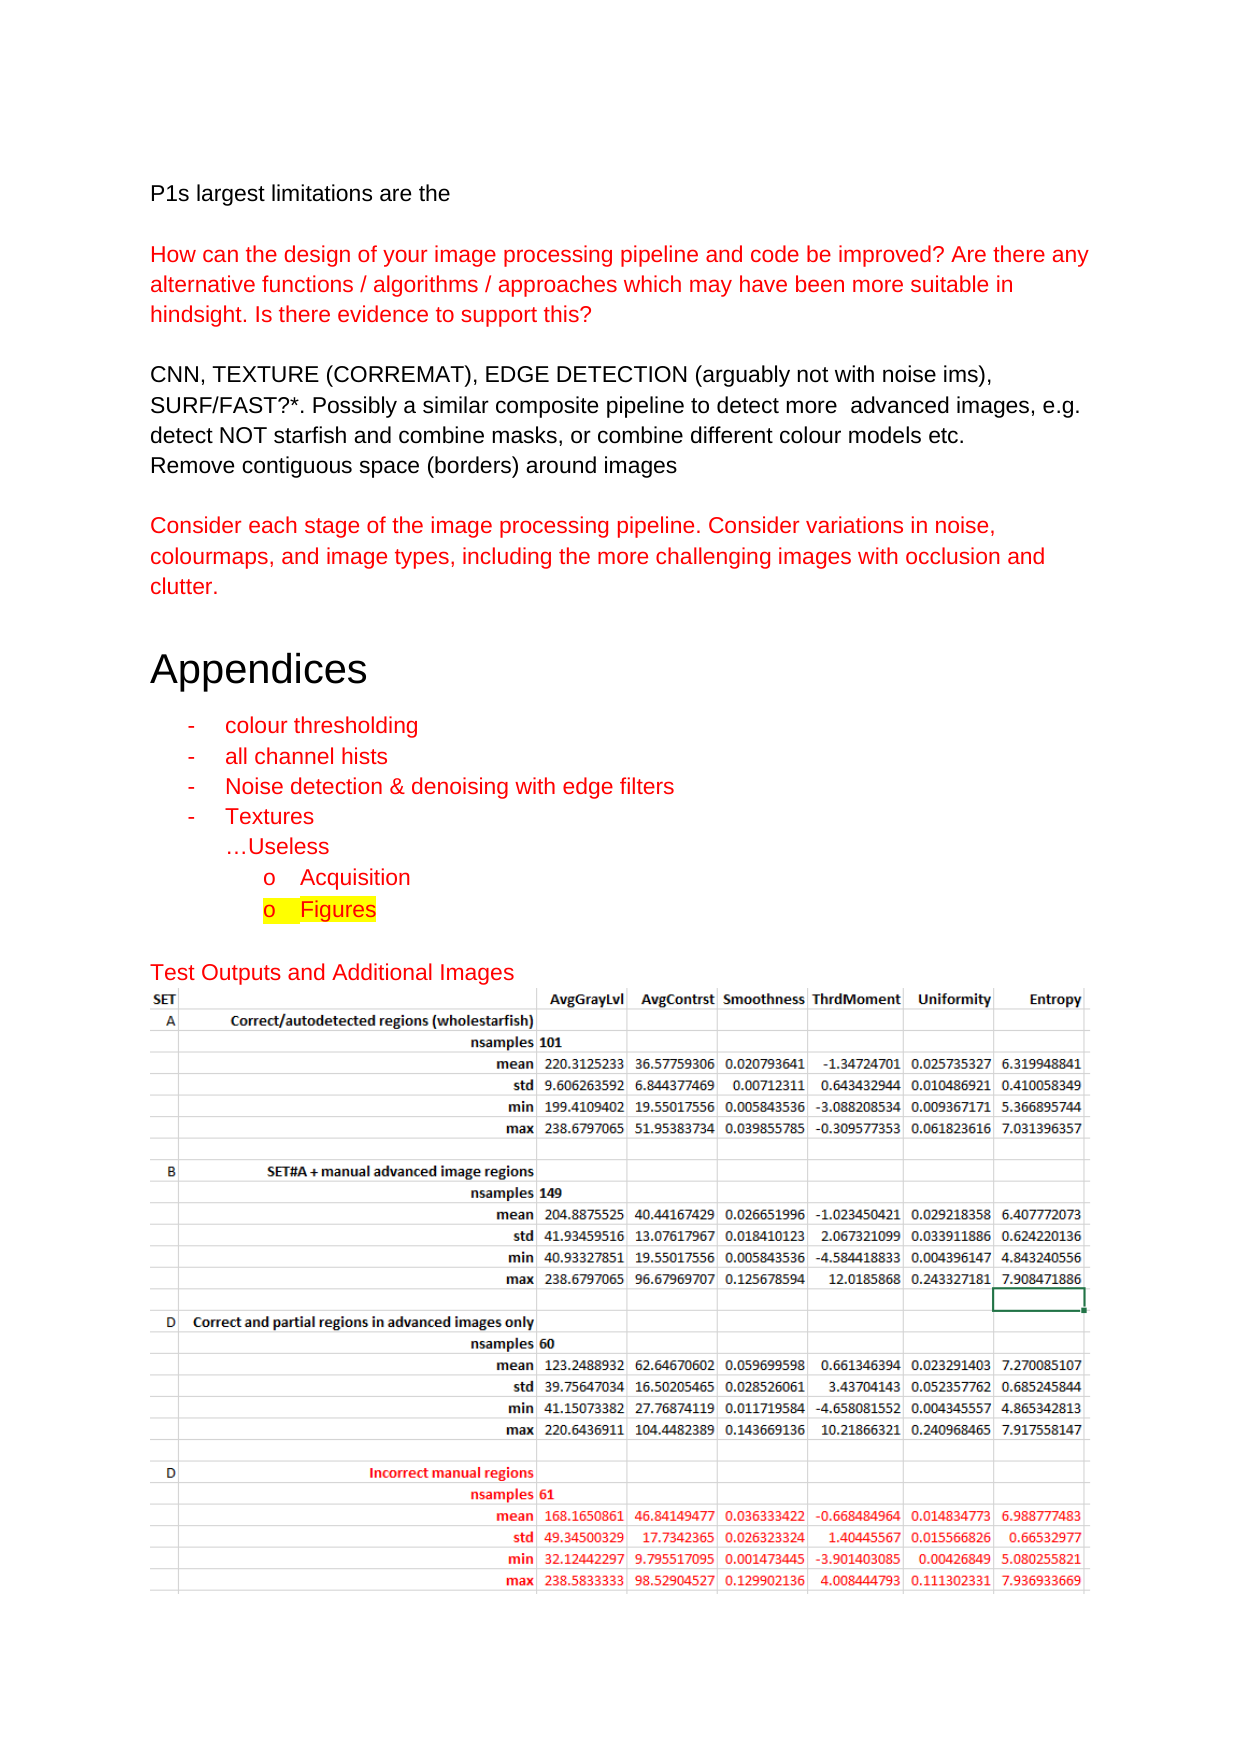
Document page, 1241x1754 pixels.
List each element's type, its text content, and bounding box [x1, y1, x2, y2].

list Figures [300, 896, 1090, 924]
subtitle Appendices [150, 645, 1090, 693]
text Consider each stage of the image processing pipeline. Consider variations in noise, colourmaps, and image types, including the more challenging images with occlusion and clutter. [150, 512, 1090, 599]
list Noise detection & denoising with edge filters [187, 773, 1090, 799]
text Remove contiguous space (borders) around images [150, 452, 1090, 478]
text CNN, TEXTURE (CORREMAT), EDGE DETECTION (arguably not with noise ims), SURF/FAST?*. Possibly a similar composite pipeline to detect more advanced images, e.g. detect NOT starfish and combine masks, or combine different colour models etc. [150, 361, 1090, 448]
list all channel hists [187, 743, 1090, 769]
list Acquisition [262, 863, 1090, 892]
text P1s largest limitations are the [150, 180, 1090, 207]
text …Useless [150, 833, 1090, 859]
text Test Outputs and Additional Images [150, 959, 1090, 985]
text How can the design of your image processing pipeline and code be improved? Are there any alternative functions / algorithms / approaches which may have been more suitable in hindsight. Is there evidence to support this? [150, 241, 1090, 327]
picture [150, 988, 1091, 1594]
list colour thresholding [187, 712, 1090, 739]
list Textures [187, 803, 1090, 829]
